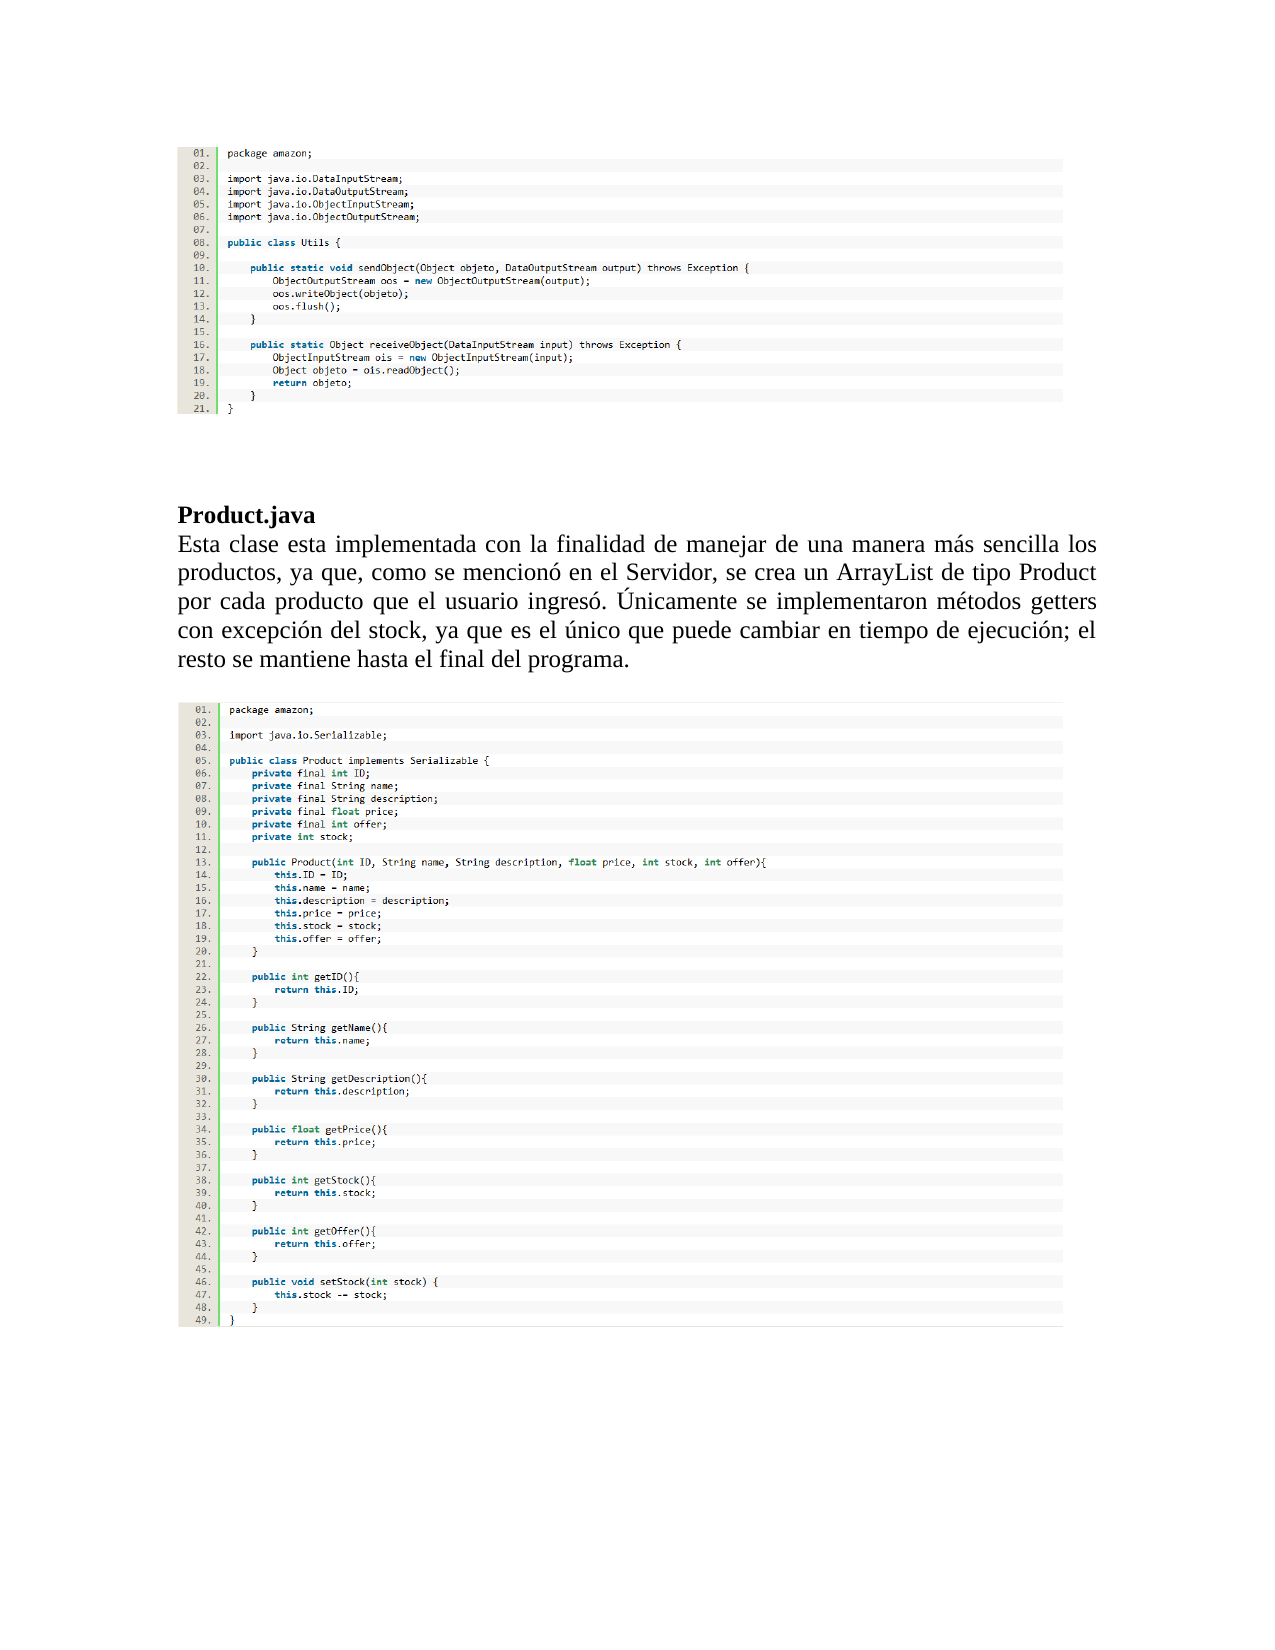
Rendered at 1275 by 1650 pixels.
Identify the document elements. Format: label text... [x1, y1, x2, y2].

picture [177, 147, 1063, 414]
picture [177, 701, 1063, 1327]
text Product.java [177, 500, 1098, 529]
text Esta clase esta implementada con la finalidad de manejar de una manera más sencilla los productos, ya que, como se mencionó en el Servidor, se crea un ArrayList de tipo Product por cada producto que el usuario ingresó. Únicamente se implementaron métodos getters con excepción del stock, ya que es el único que puede cambiar en tiempo de ejecución; el resto se mantiene hasta el final del programa. [177, 529, 1098, 672]
